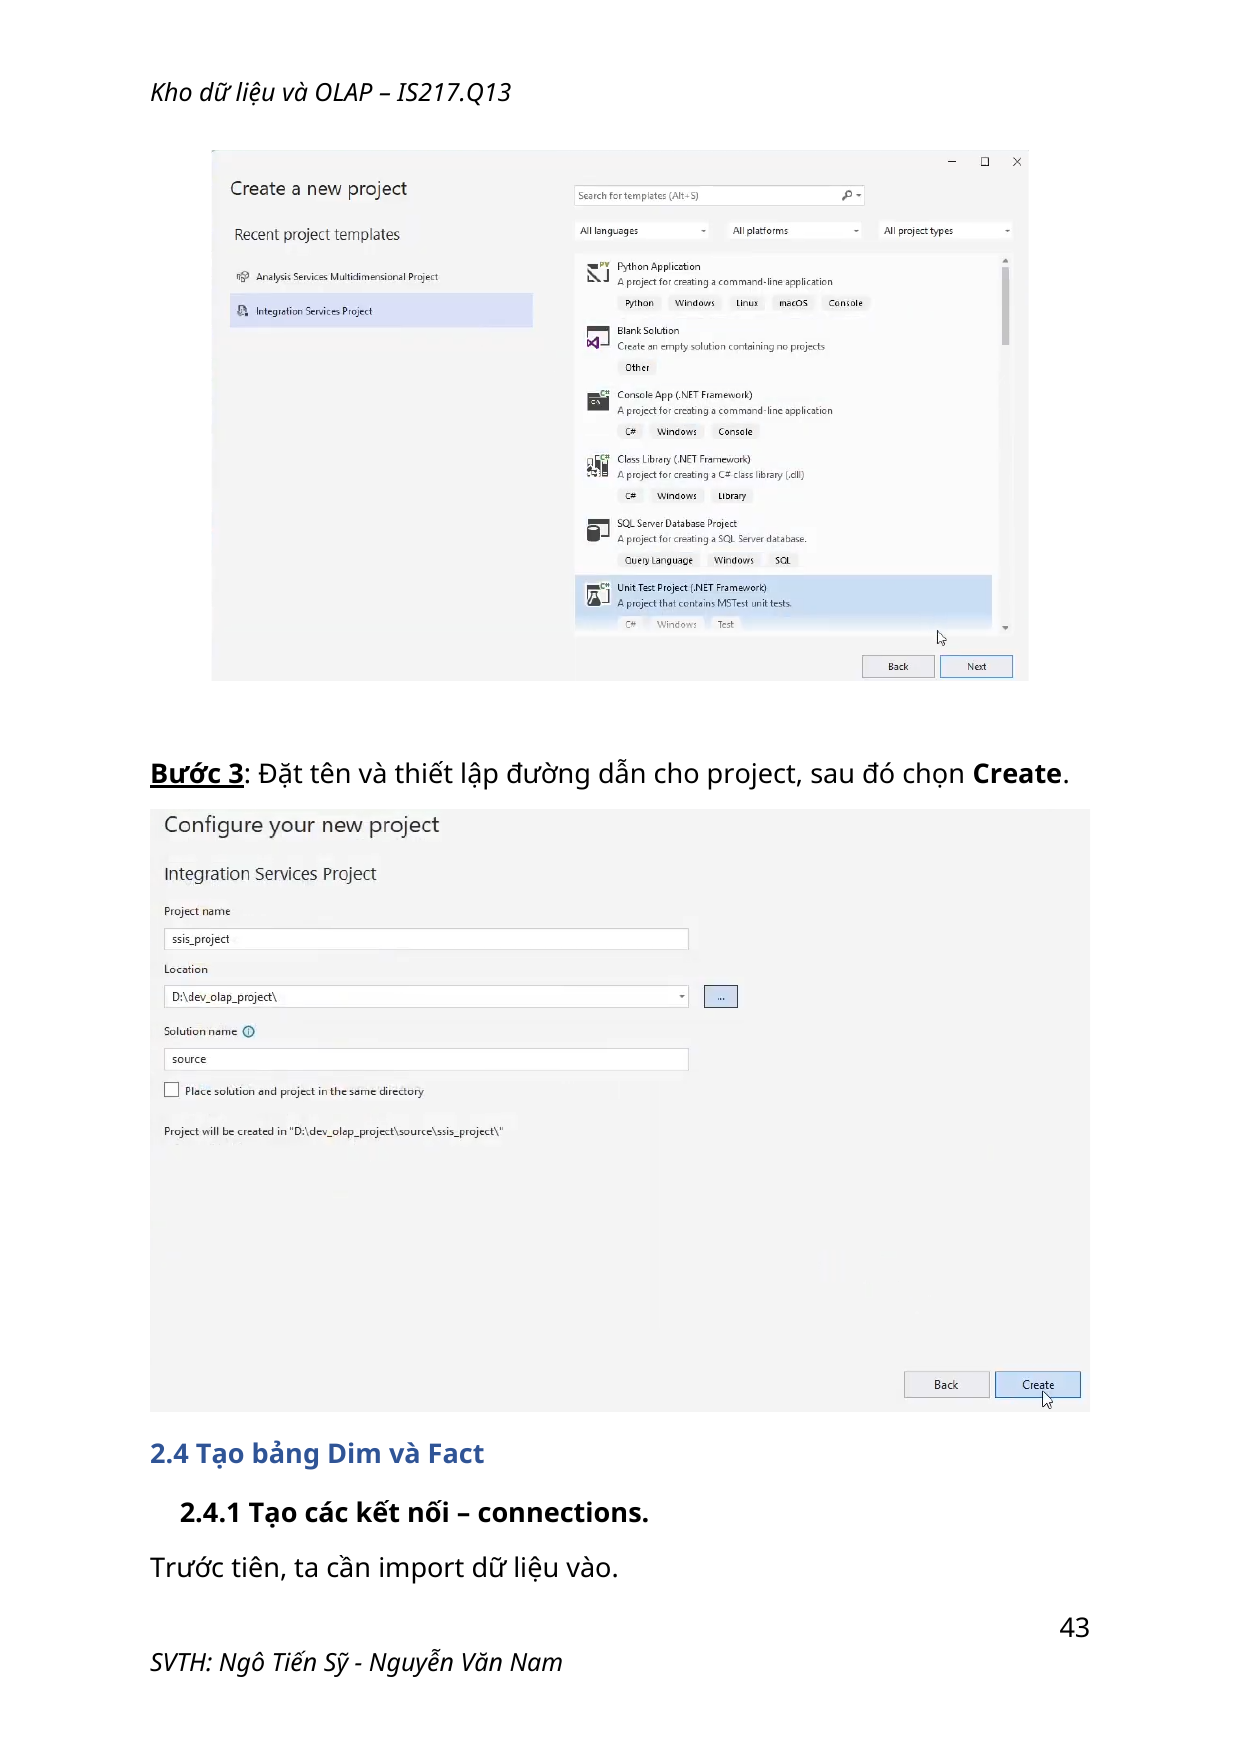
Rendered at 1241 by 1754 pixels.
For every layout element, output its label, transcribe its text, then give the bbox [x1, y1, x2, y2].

picture [211, 150, 1029, 681]
text Trước tiên, ta cần import dữ liệu vào. [150, 1549, 1090, 1586]
picture [150, 809, 1091, 1412]
subtitle 2.4.1 Tạo các kết nối – connections. [150, 1493, 1090, 1530]
text Bước 3: Đặt tên và thiết lập đường dẫn cho project, sau đó chọn Create. [150, 754, 1090, 791]
subtitle 2.4 Tạo bảng Dim và Fact [150, 1434, 1090, 1471]
